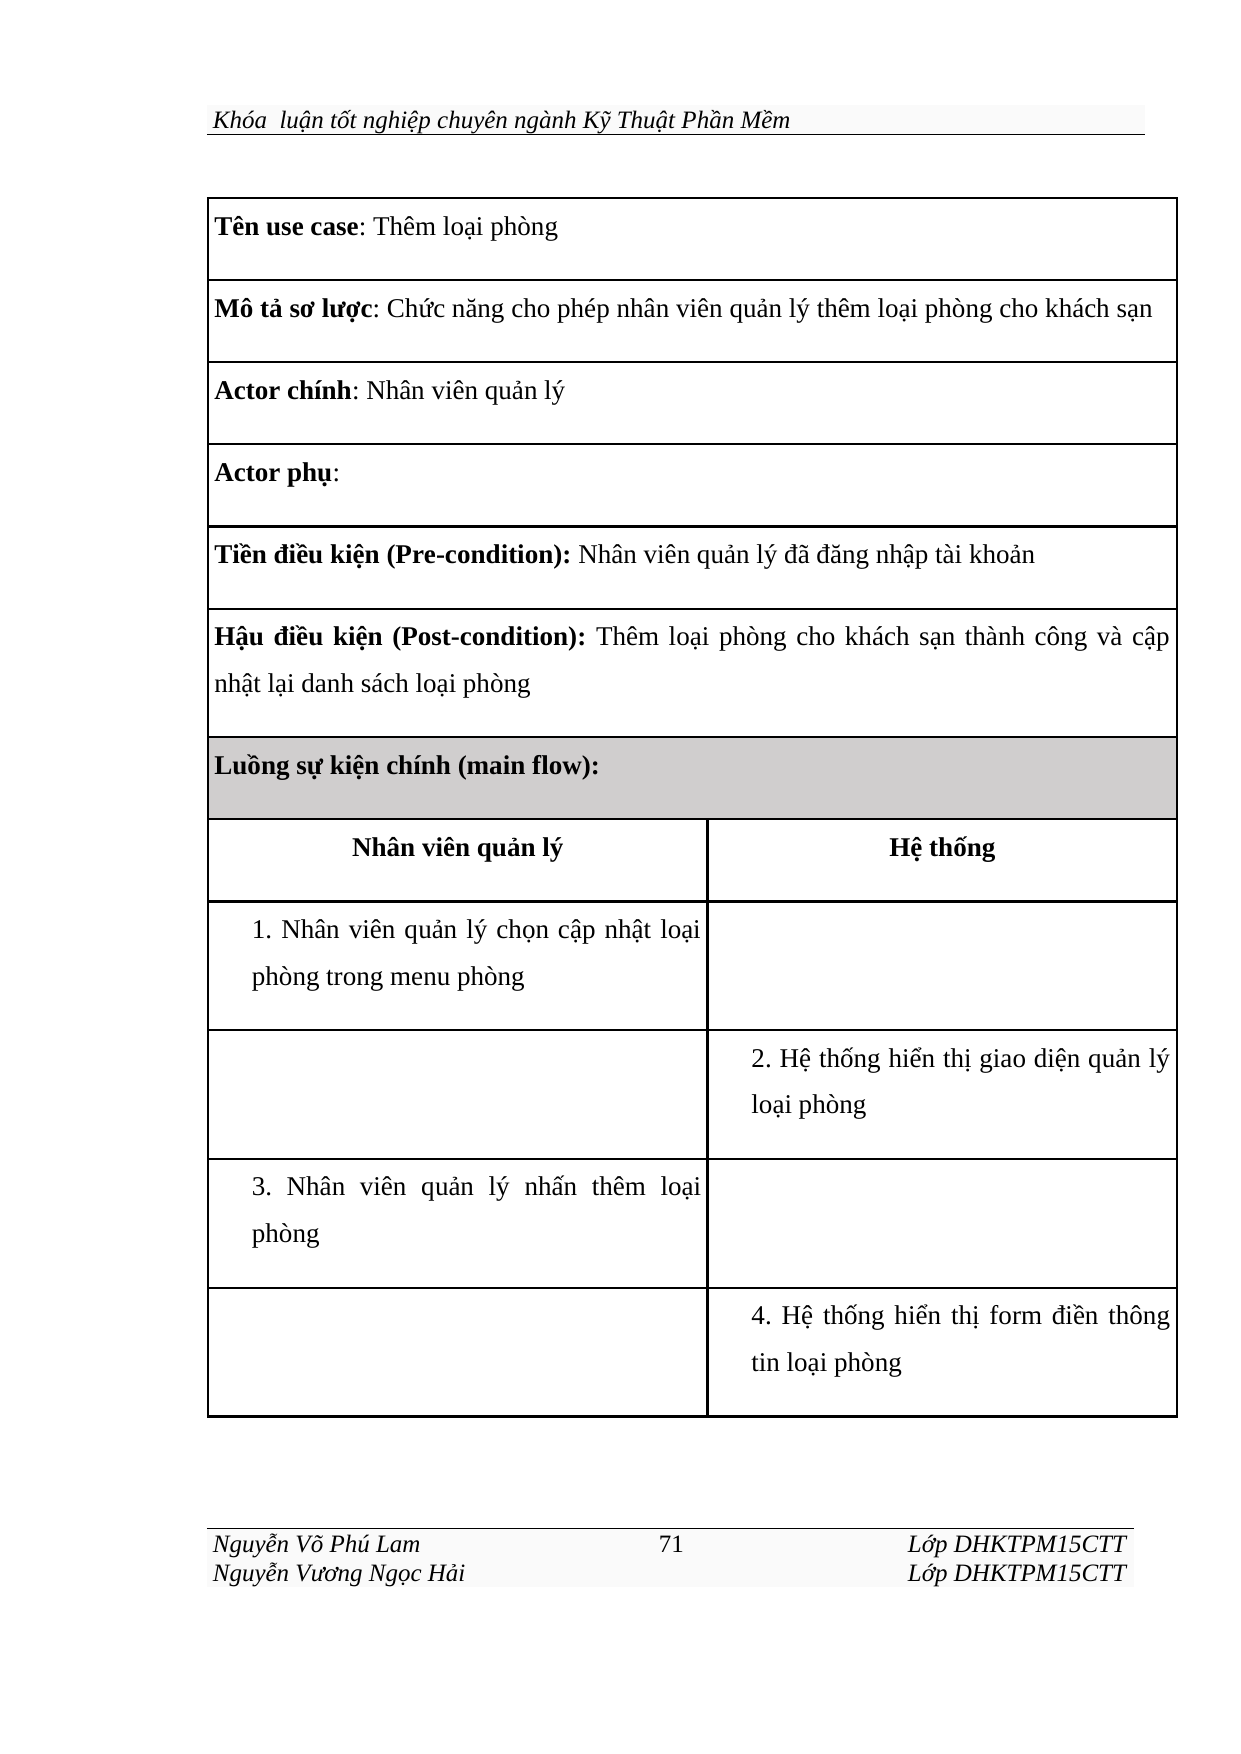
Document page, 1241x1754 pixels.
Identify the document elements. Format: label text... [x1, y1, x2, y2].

table_cell Hậu điều kiện (Post-condition): Thêm loại phòng cho khách sạn thành công và cập nhật lại danh sách loại phòng [209, 610, 1176, 736]
table_cell Tiền điều kiện (Pre-condition): Nhân viên quản lý đã đăng nhập tài khoản [209, 528, 1176, 607]
table_cell 1. Nhân viên quản lý chọn cập nhật loại phòng trong menu phòng [209, 903, 706, 1029]
table_header Tên use case: Thêm loại phòng [209, 199, 1176, 279]
table_cell Actor chính: Nhân viên quản lý [209, 363, 1176, 443]
table_cell [709, 1160, 1176, 1287]
table_cell 3. Nhân viên quản lý nhấn thêm loại phòng [209, 1160, 706, 1287]
table_cell 2. Hệ thống hiển thị giao diện quản lý loại phòng [709, 1031, 1176, 1158]
table_cell Nhân viên quản lý [209, 820, 706, 900]
table_cell Mô tả sơ lược: Chức năng cho phép nhân viên quản lý thêm loại phòng cho khách sạn [209, 281, 1176, 361]
table_cell Hệ thống [709, 820, 1176, 900]
table_cell 4. Hệ thống hiển thị form điền thông tin loại phòng [709, 1289, 1176, 1415]
table_cell Actor phụ: [209, 445, 1176, 525]
table_cell Luồng sự kiện chính (main flow): [209, 738, 1176, 818]
table_cell [709, 903, 1176, 1029]
table_cell [209, 1289, 706, 1415]
table_cell [209, 1031, 706, 1158]
